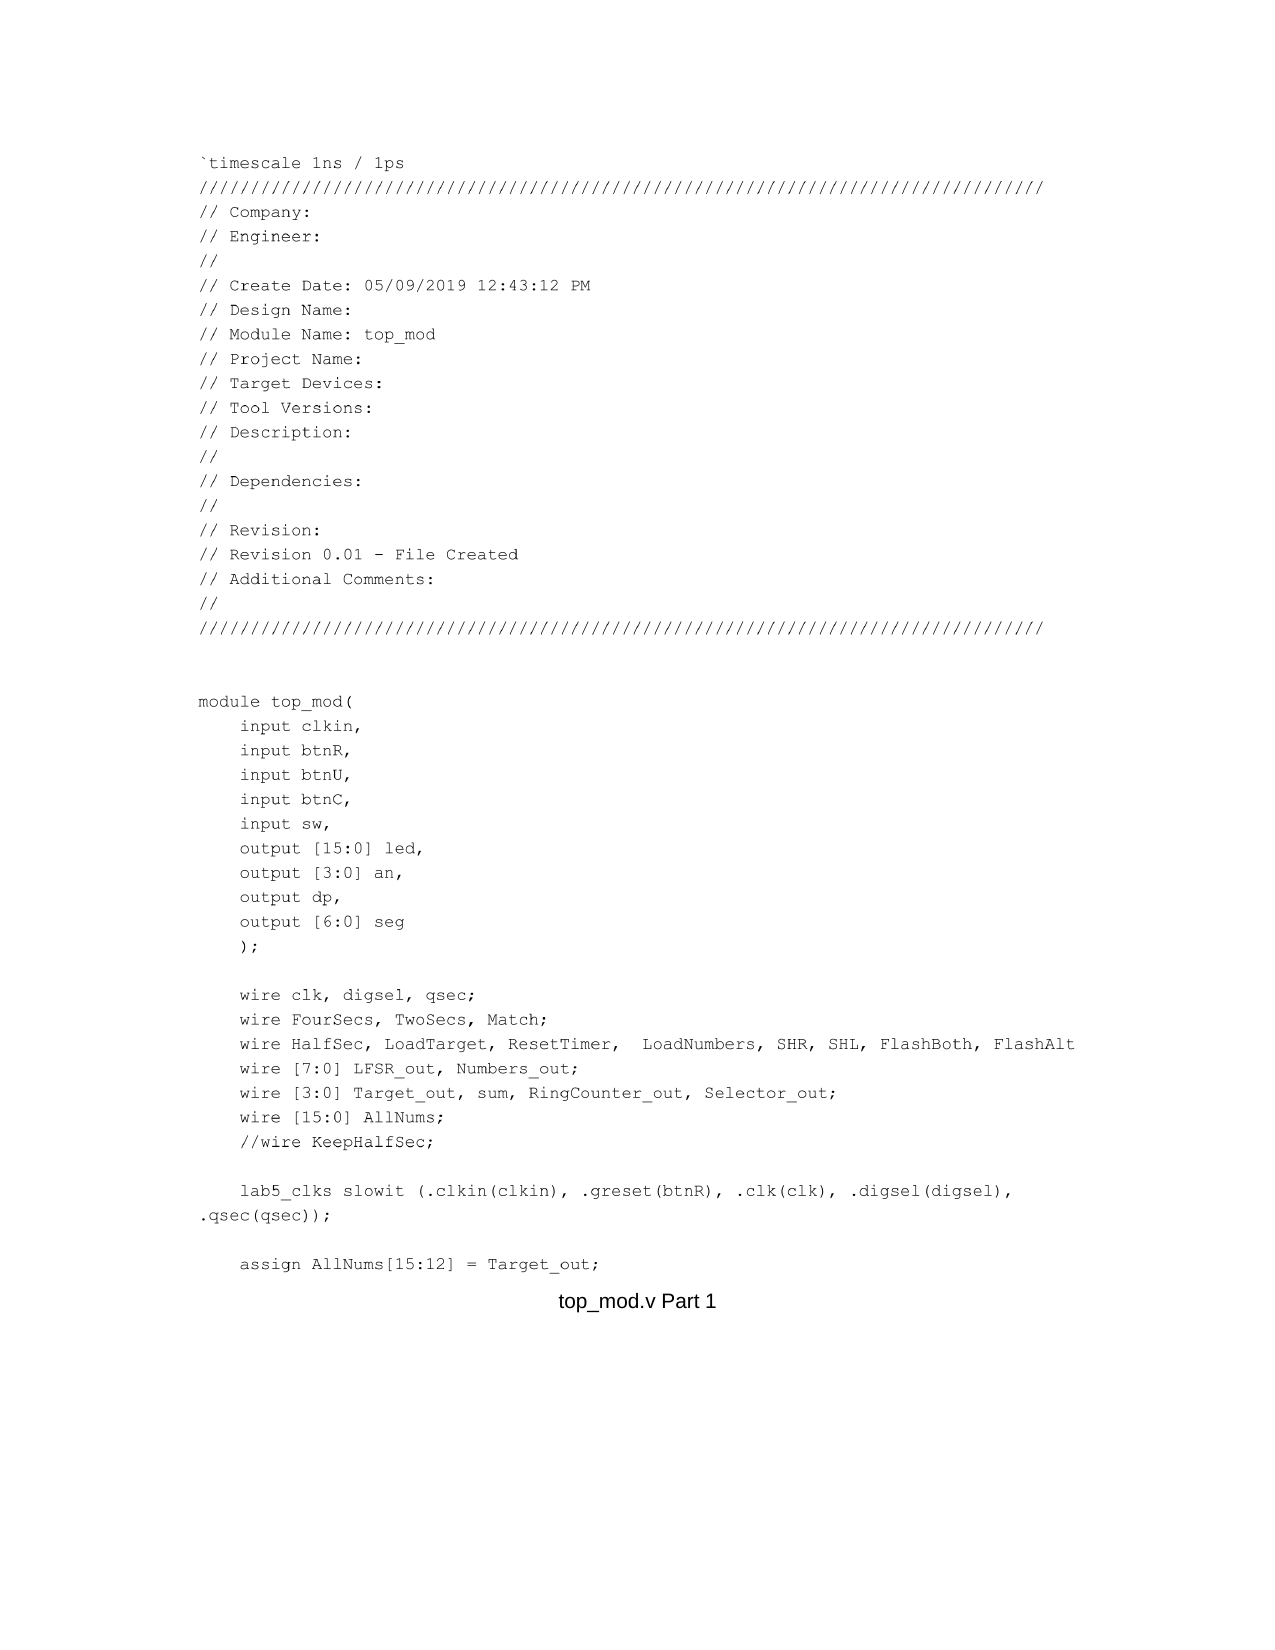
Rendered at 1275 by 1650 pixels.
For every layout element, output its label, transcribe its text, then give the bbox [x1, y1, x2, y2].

picture [198, 150, 1077, 1289]
text top_mod.v Part 1 [150, 1288, 1125, 1312]
